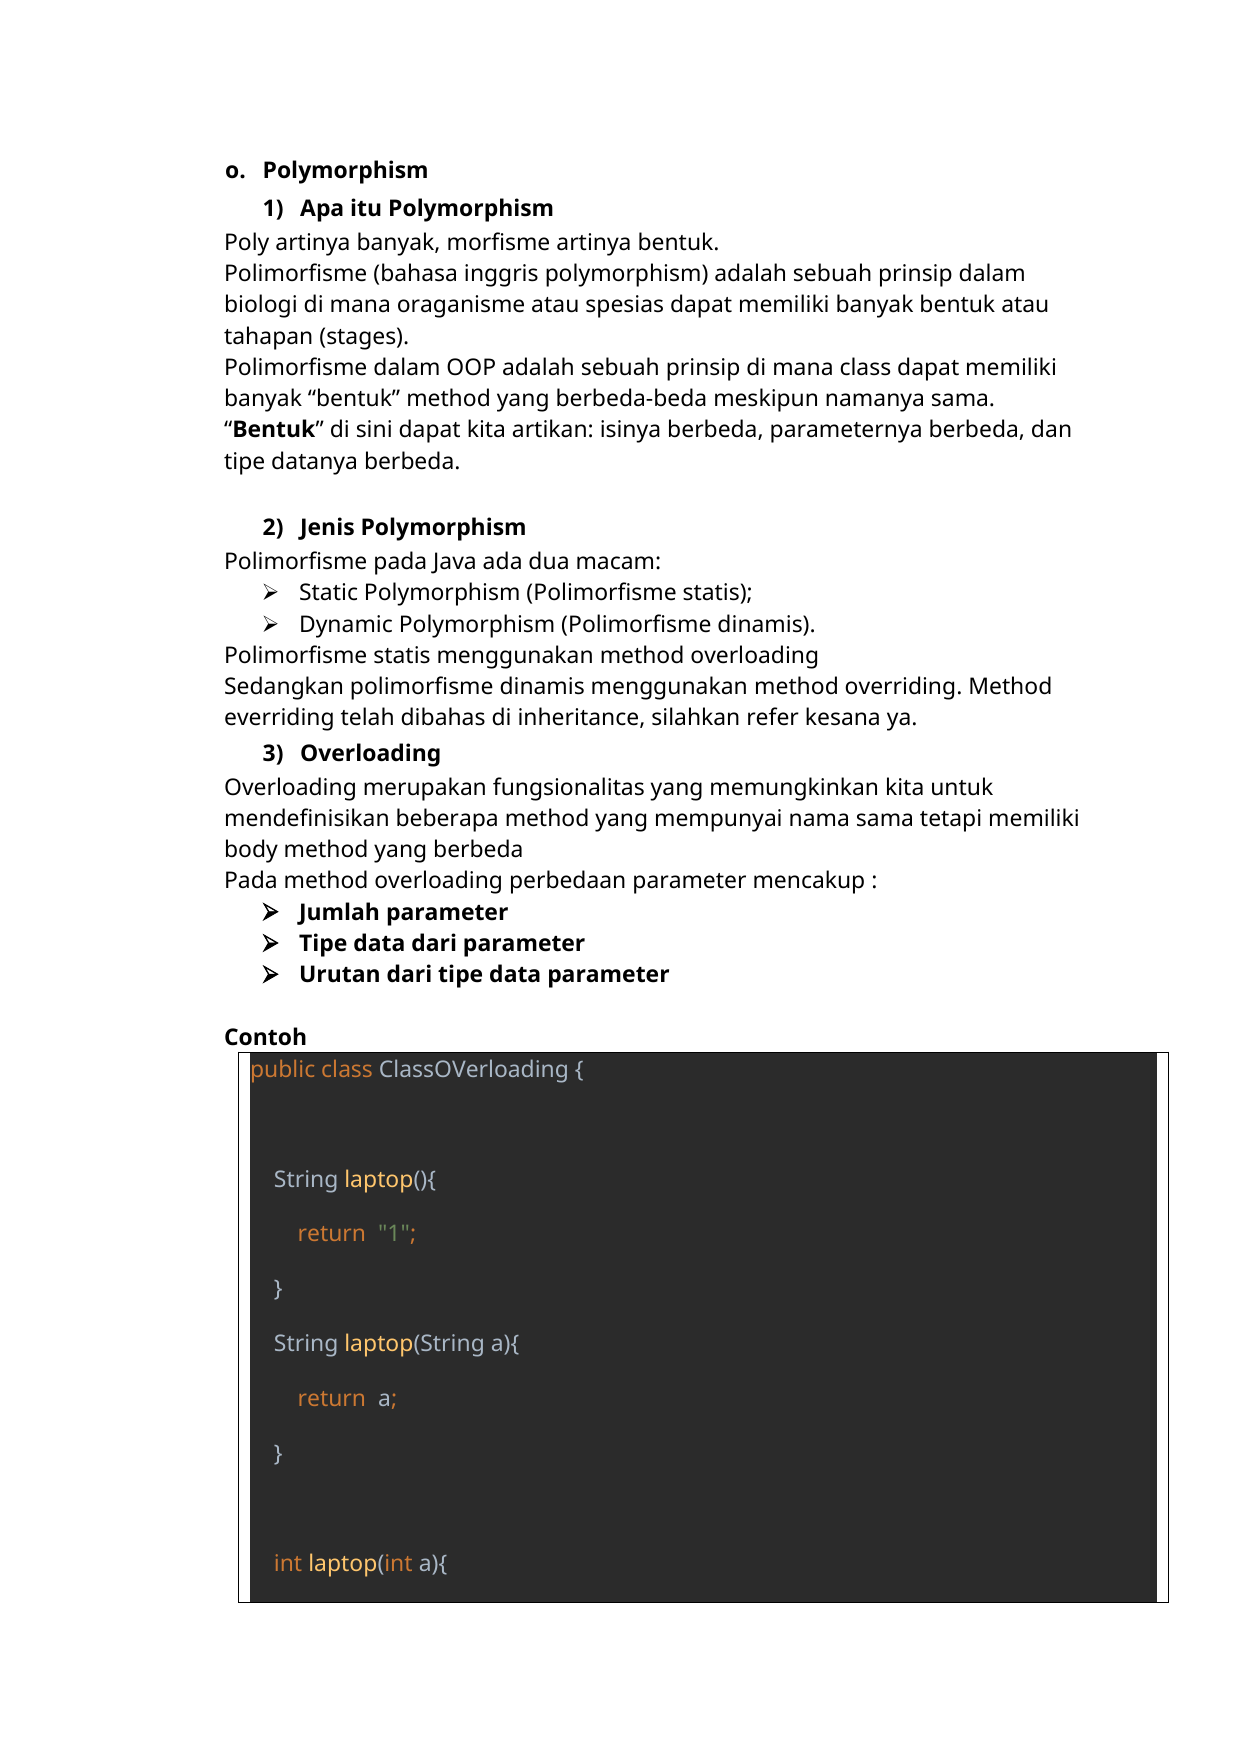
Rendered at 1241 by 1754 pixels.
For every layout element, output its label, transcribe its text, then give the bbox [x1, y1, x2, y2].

subtitle Apa itu Polymorphism [262, 192, 1090, 223]
subtitle Jenis Polymorphism [262, 511, 1090, 542]
list Dynamic Polymorphism (Polimorfisme dinamis). [261, 607, 1090, 639]
text Polimorfisme dalam OOP adalah sebuah prinsip di mana class dapat memiliki banyak “bentuk” method yang berbeda-beda meskipun namanya sama. [224, 351, 1090, 413]
text Overloading merupakan fungsionalitas yang memungkinkan kita untuk mendefinisikan beberapa method yang mempunyai nama sama tetapi memiliki body method yang berbeda [224, 770, 1090, 864]
text Sedangkan polimorfisme dinamis menggunakan method overriding. Method everriding telah dibahas di inheritance, silahkan refer kesana ya. [224, 670, 1090, 732]
text Polimorfisme (bahasa inggris polymorphism) adalah sebuah prinsip dalam biologi di mana oraganisme atau spesias dapat memiliki banyak bentuk atau tahapan (stages). [224, 257, 1090, 351]
subtitle Polymorphism [225, 154, 1090, 185]
text “Bentuk” di sini dapat kita artikan: isinya berbeda, parameternya berbeda, dan tipe datanya berbeda. [224, 413, 1090, 476]
list Urutan dari tipe data parameter [261, 958, 1090, 989]
text Contoh [224, 1020, 1090, 1052]
list Tipe data dari parameter [261, 927, 1090, 958]
list Static Polymorphism (Polimorfisme statis); [261, 576, 1090, 607]
list Jumlah parameter [261, 895, 1090, 927]
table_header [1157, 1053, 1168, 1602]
text Polimorfisme statis menggunakan method overloading [224, 639, 1090, 670]
text Polimorfisme pada Java ada dua macam: [224, 545, 1090, 576]
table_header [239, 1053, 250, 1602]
subtitle Overloading [262, 737, 1090, 768]
text Poly artinya banyak, morfisme artinya bentuk. [224, 226, 1090, 257]
text Pada method overloading perbedaan parameter mencakup : [224, 864, 1090, 895]
